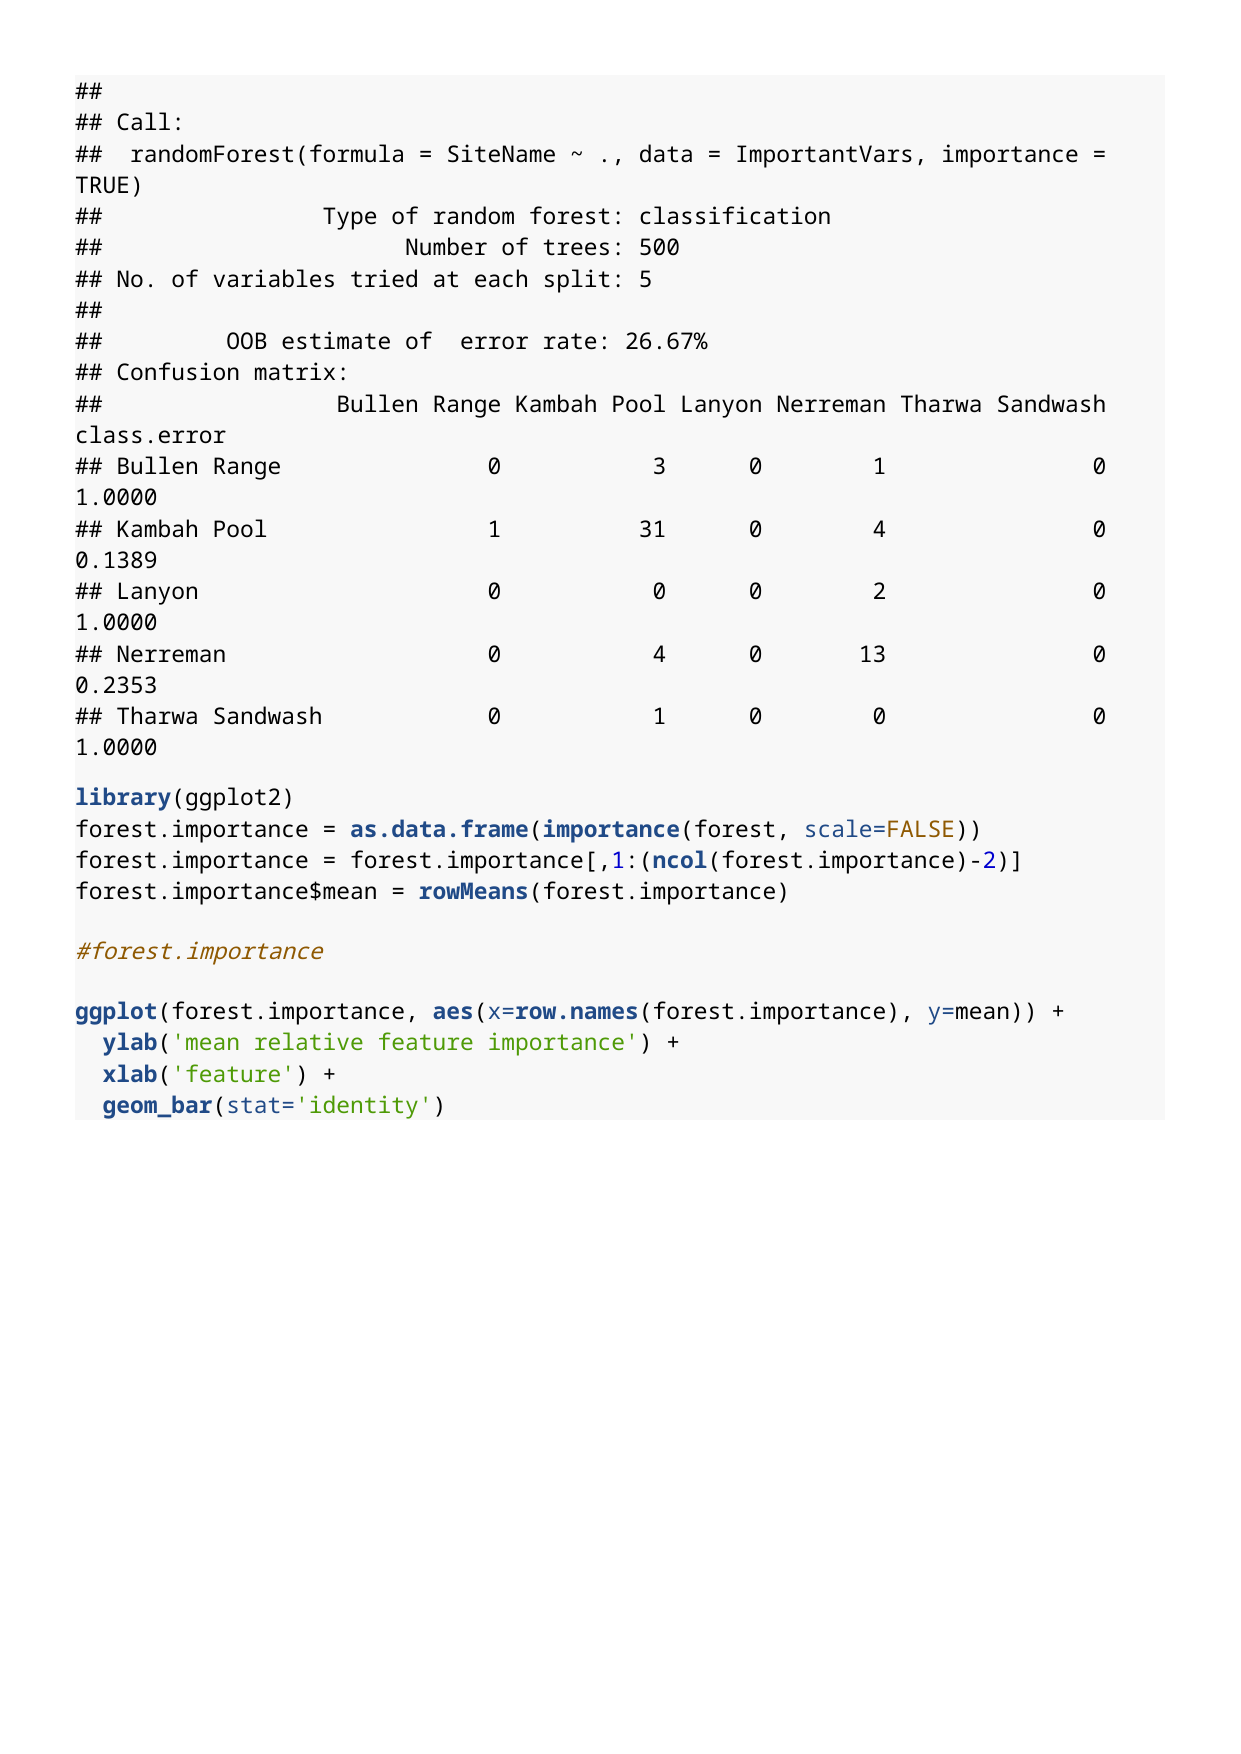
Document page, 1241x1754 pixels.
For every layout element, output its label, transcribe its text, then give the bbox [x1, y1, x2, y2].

text ## ## Call: ## randomForest(formula = SiteName ~ ., data = ImportantVars, importance = TRUE) ## Type of random forest: classification ## Number of trees: 500 ## No. of variables tried at each split: 5 ## ## OOB estimate of error rate: 26.67% ## Confusion matrix: ## Bullen Range Kambah Pool Lanyon Nerreman Tharwa Sandwash class.error ## Bullen Range 0 3 0 1 0 1.0000 ## Kambah Pool 1 31 0 4 0 0.1389 ## Lanyon 0 0 0 2 0 1.0000 ## Nerreman 0 4 0 13 0 0.2353 ## Tharwa Sandwash 0 1 0 0 0 1.0000 [75, 75, 1165, 762]
text library(ggplot2) forest.importance = as.data.frame(importance(forest, scale=FALSE)) forest.importance = forest.importance[,1:(ncol(forest.importance)-2)] forest.importance$mean = rowMeans(forest.importance) #forest.importance ggplot(forest.importance, aes(x=row.names(forest.importance), y=mean)) + ylab('mean relative feature importance') + xlab('feature') + geom_bar(stat='identity') [75, 781, 1165, 1120]
